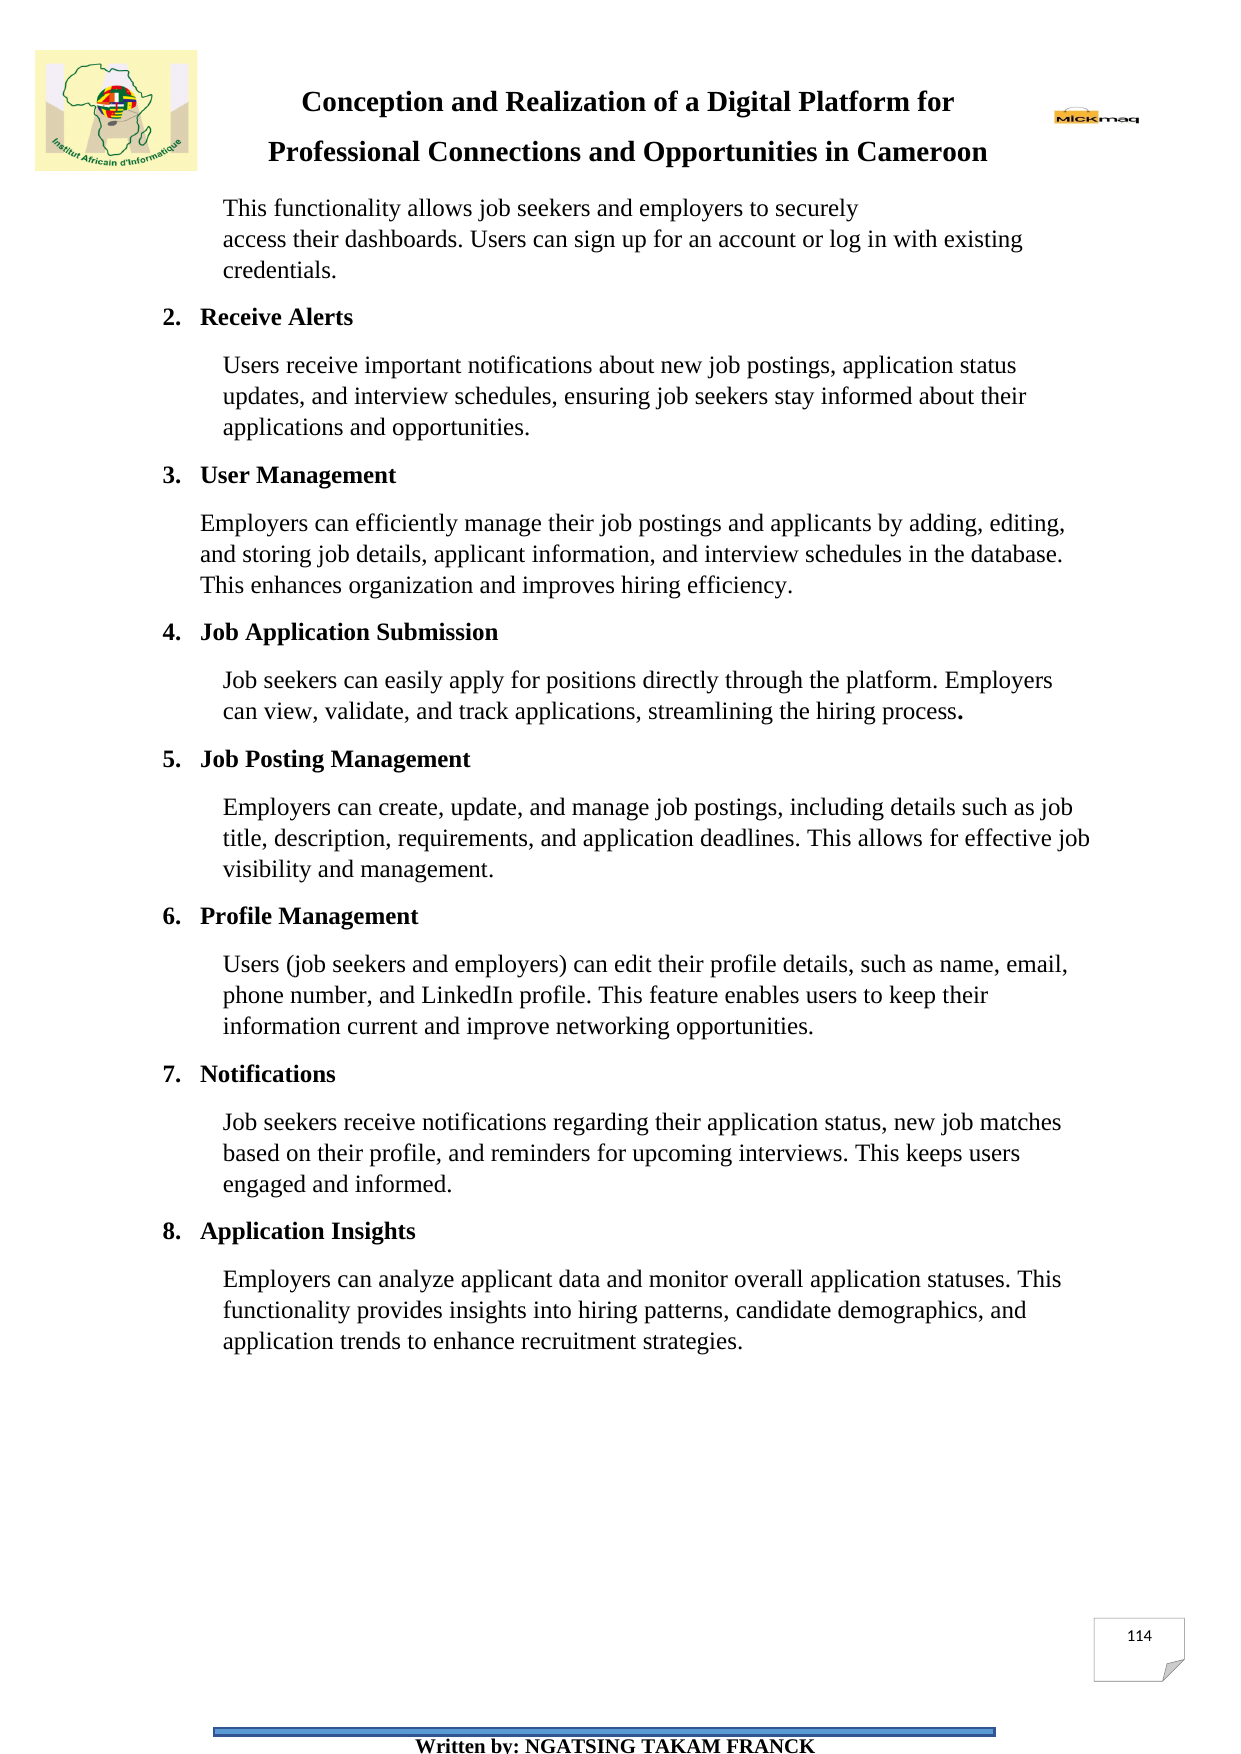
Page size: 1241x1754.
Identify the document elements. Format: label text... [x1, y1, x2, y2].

list Job Posting Management [162, 744, 1093, 773]
list Profile Management [162, 901, 1093, 930]
text Employers can analyze applicant data and monitor overall application statuses. This functionality provides insights into hiring patterns, candidate demographics, and application trends to enhance recruitment strategies. [223, 1264, 1093, 1355]
text This functionality allows job seekers and employers to securely access their dashboards. Users can sign up for an account or log in with existing credentials. [223, 155, 1093, 283]
picture [1047, 102, 1143, 132]
list Receive Alerts [162, 302, 1093, 331]
list Application Insights [162, 1216, 1093, 1245]
list Job Application Submission [162, 617, 1093, 646]
text Job seekers receive notifications regarding their application status, new job matches based on their profile, and reminders for upcoming interviews. This keeps users engaged and informed. [223, 1107, 1093, 1197]
list User Management [162, 460, 1093, 489]
list Notifications [162, 1059, 1093, 1088]
text Employers can efficiently manage their job postings and applicants by adding, editing, and storing job details, applicant information, and interview schedules in the database. This enhances organization and improves hiring efficiency. [200, 508, 1093, 598]
text Job seekers can easily apply for positions directly through the platform. Employers can view, validate, and track applications, streamlining the hiring process. [223, 665, 1093, 725]
picture [35, 50, 198, 171]
text Employers can create, update, and manage job postings, including details such as job title, description, requirements, and application deadlines. This allows for effective job visibility and management. [223, 792, 1093, 882]
text Users receive important notifications about new job postings, application status updates, and interview schedules, ensuring job seekers stay informed about their applications and opportunities. [223, 350, 1093, 441]
text Users (job seekers and employers) can edit their profile details, such as name, email, phone number, and LinkedIn profile. This feature enables users to keep their information current and improve networking opportunities. [223, 949, 1093, 1040]
